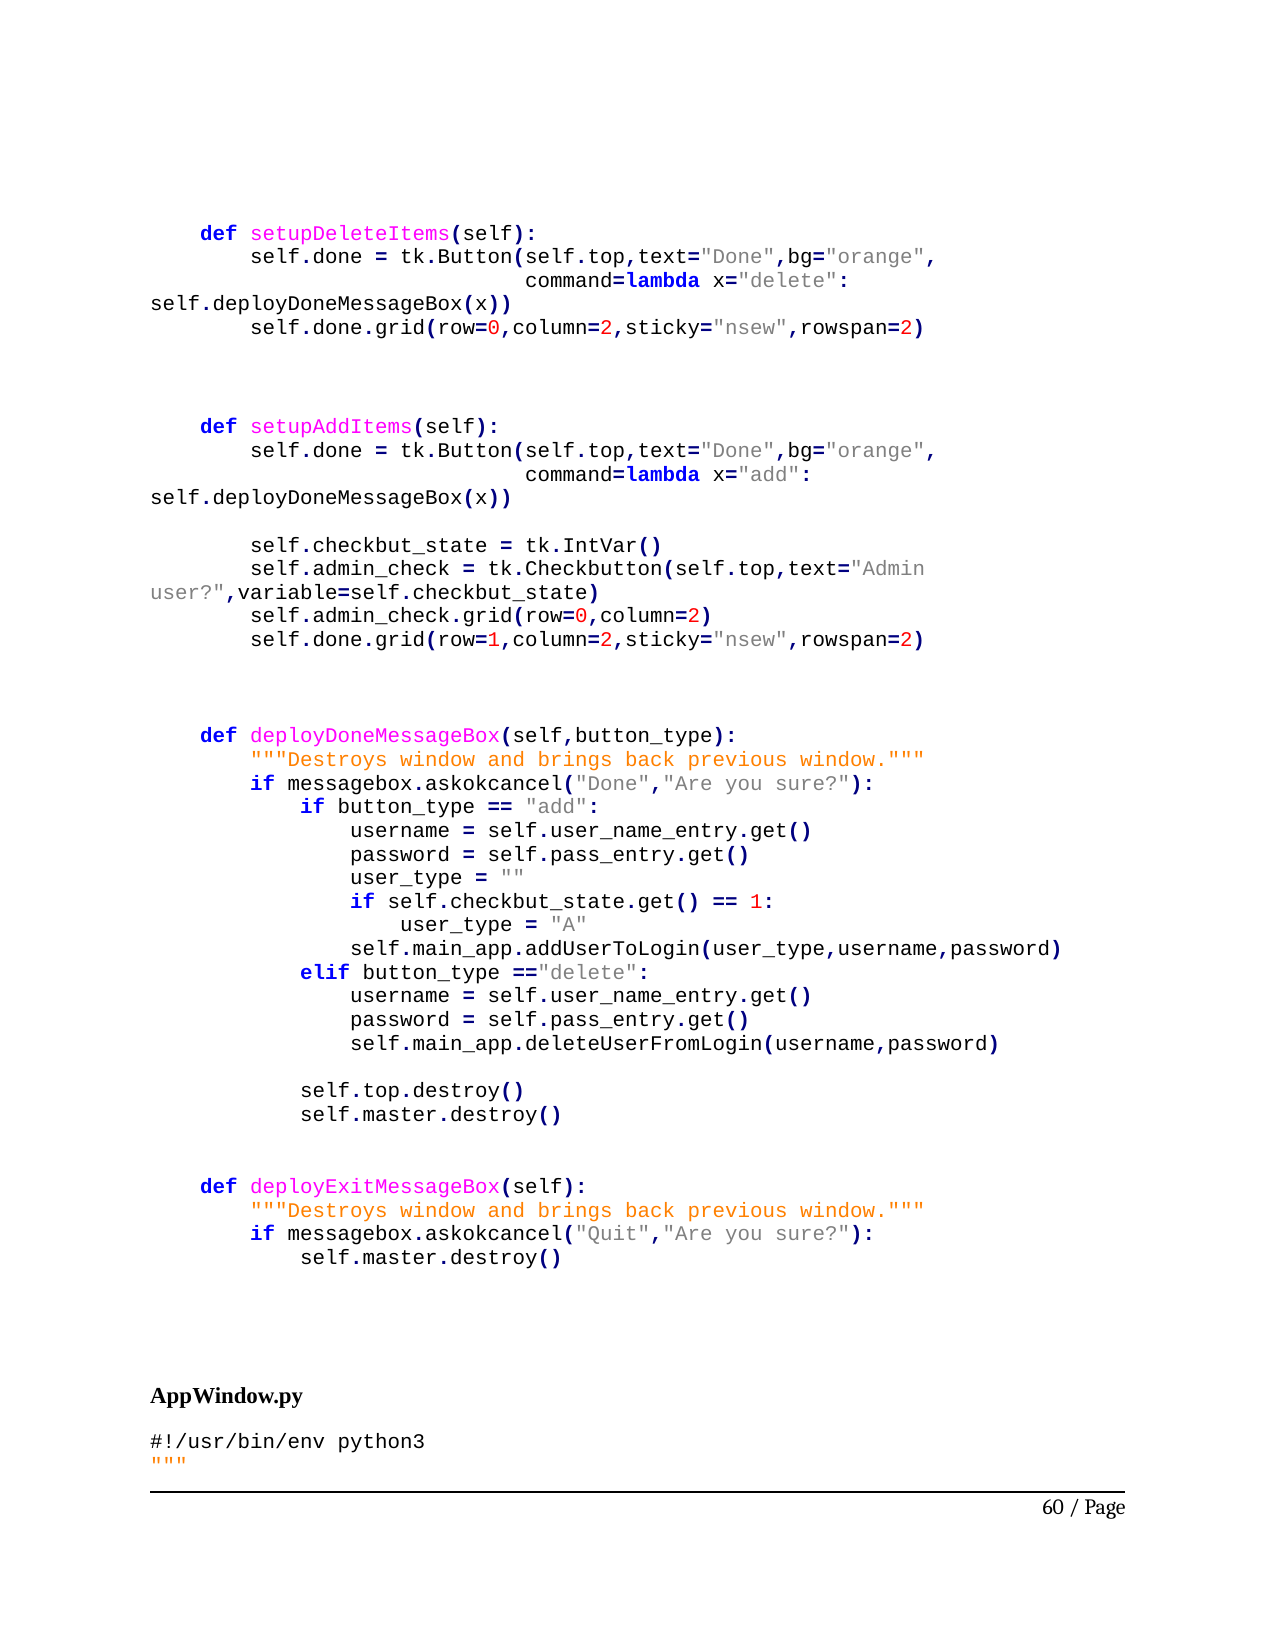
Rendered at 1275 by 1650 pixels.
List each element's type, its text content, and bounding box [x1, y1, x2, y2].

text self.done = tk.Button(self.top,text="Done",bg="orange", [150, 440, 1125, 464]
text self.main_app.deleteUserFromLogin(username,password) [150, 1033, 1125, 1056]
text """Destroys window and brings back previous window.""" [150, 1200, 1125, 1223]
text username = self.user_name_entry.get() [150, 820, 1125, 843]
text self.done.grid(row=0,column=2,sticky="nsew",rowspan=2) [150, 317, 1125, 341]
text command=lambda x="add": self.deployDoneMessageBox(x)) [150, 464, 1125, 511]
text username = self.user_name_entry.get() [150, 985, 1125, 1009]
text user_type = "A" [150, 914, 1125, 938]
text self.main_app.addUserToLogin(user_type,username,password) [150, 938, 1125, 962]
text if messagebox.askokcancel("Done","Are you sure?"): [150, 773, 1125, 796]
text elif button_type =="delete": [150, 962, 1125, 985]
text self.admin_check = tk.Checkbutton(self.top,text="Admin user?",variable=self.checkbut_state) [150, 558, 1125, 606]
text def setupAddItems(self): [150, 416, 1125, 440]
text if button_type == "add": [150, 796, 1125, 820]
text self.admin_check.grid(row=0,column=2) [150, 606, 1125, 629]
text """Destroys window and brings back previous window.""" [150, 749, 1125, 773]
text #!/usr/bin/env python3 [150, 1431, 1125, 1455]
text def setupDeleteItems(self): [150, 222, 1125, 246]
subtitle AppWindow.py [150, 1382, 1125, 1409]
text """ [150, 1455, 1125, 1478]
text self.master.destroy() [150, 1247, 1125, 1271]
text self.checkbut_state = tk.IntVar() [150, 534, 1125, 558]
text if self.checkbut_state.get() == 1: [150, 891, 1125, 914]
text def deployExitMessageBox(self): [150, 1176, 1125, 1200]
text password = self.pass_entry.get() [150, 843, 1125, 867]
text self.done = tk.Button(self.top,text="Done",bg="orange", [150, 246, 1125, 270]
text command=lambda x="delete": self.deployDoneMessageBox(x)) [150, 270, 1125, 317]
text if messagebox.askokcancel("Quit","Are you sure?"): [150, 1223, 1125, 1247]
text self.master.destroy() [150, 1104, 1125, 1127]
text def deployDoneMessageBox(self,button_type): [150, 725, 1125, 749]
text self.done.grid(row=1,column=2,sticky="nsew",rowspan=2) [150, 629, 1125, 653]
text password = self.pass_entry.get() [150, 1009, 1125, 1033]
text self.top.destroy() [150, 1080, 1125, 1104]
text user_type = "" [150, 867, 1125, 891]
